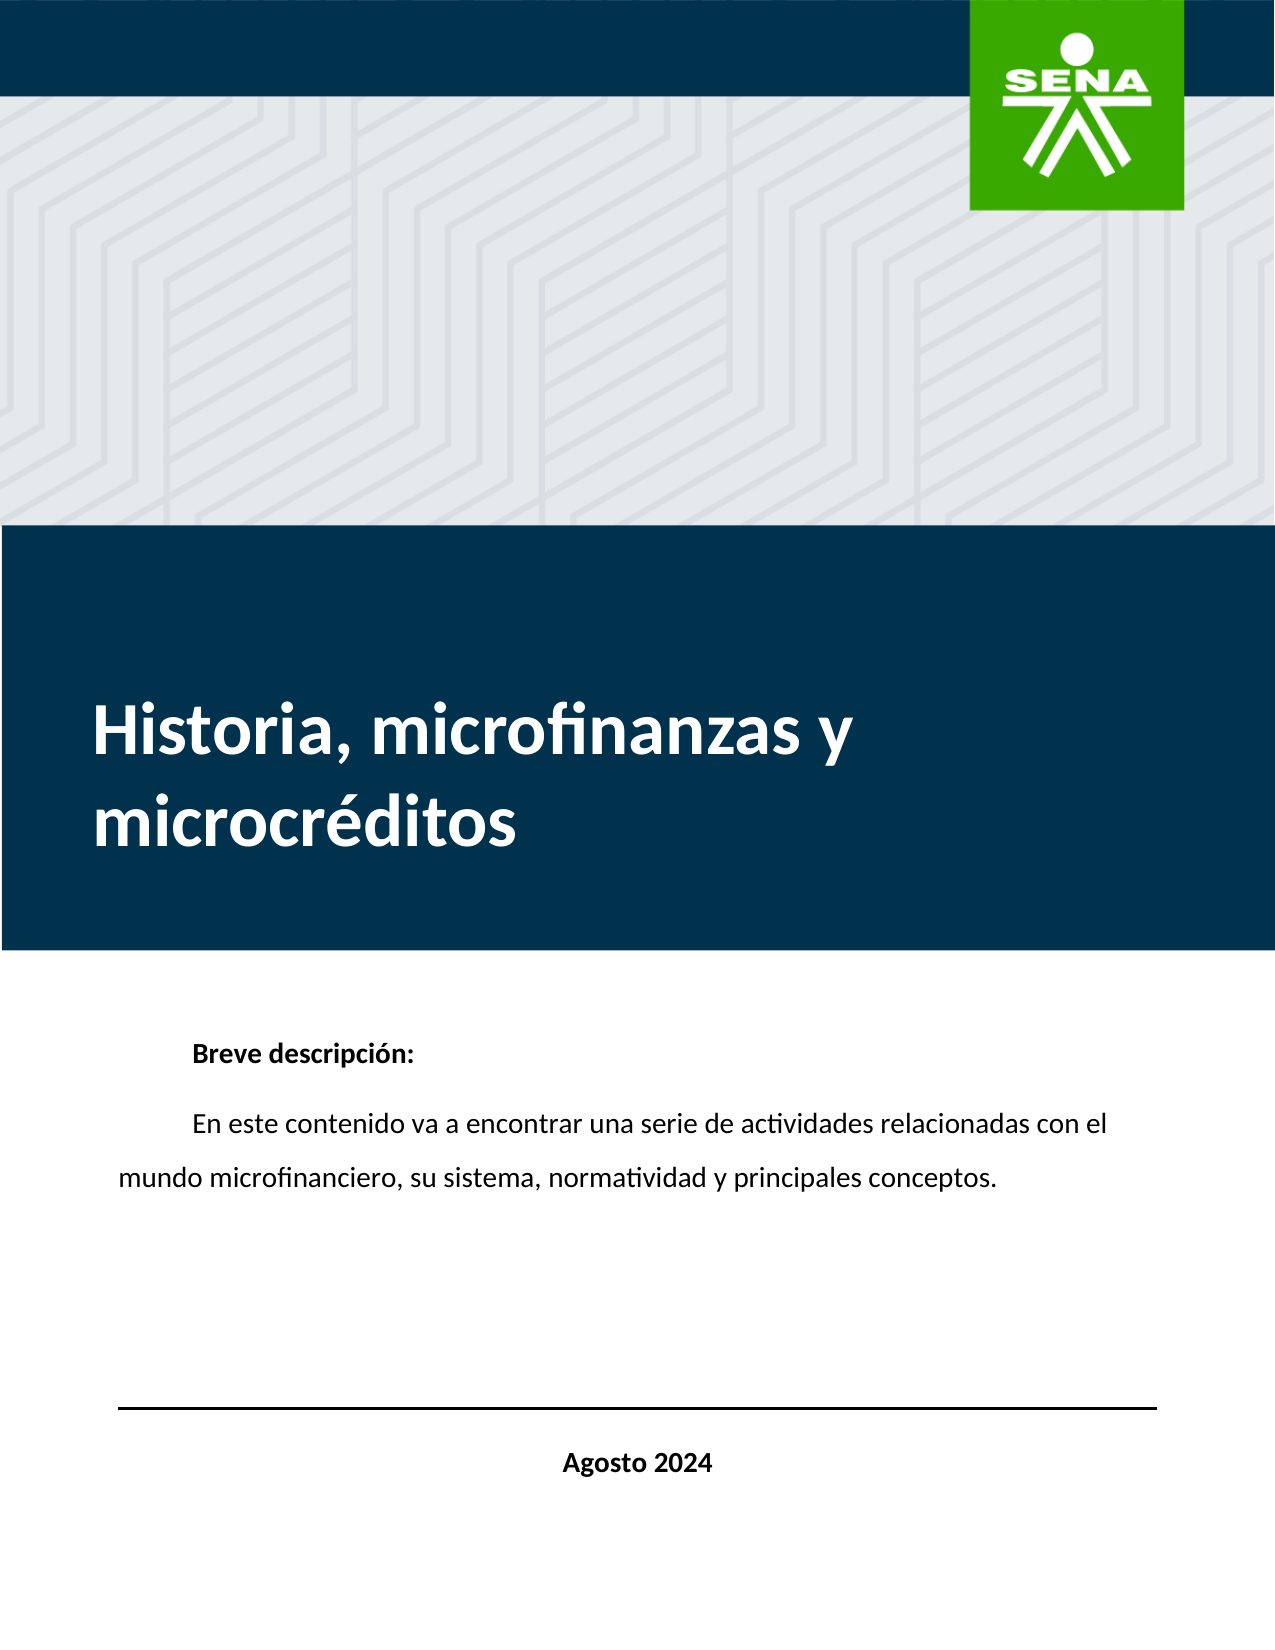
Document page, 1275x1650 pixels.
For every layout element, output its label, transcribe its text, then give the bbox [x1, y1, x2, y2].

text En este contenido va a encontrar una serie de actividades relacionadas con el mundo microfinanciero, su sistema, normatividad y principales conceptos. [118, 1105, 1157, 1194]
text Breve descripción: [118, 1035, 1157, 1071]
text Agosto 2024 [118, 1444, 1157, 1480]
picture [0, 0, 1274, 527]
